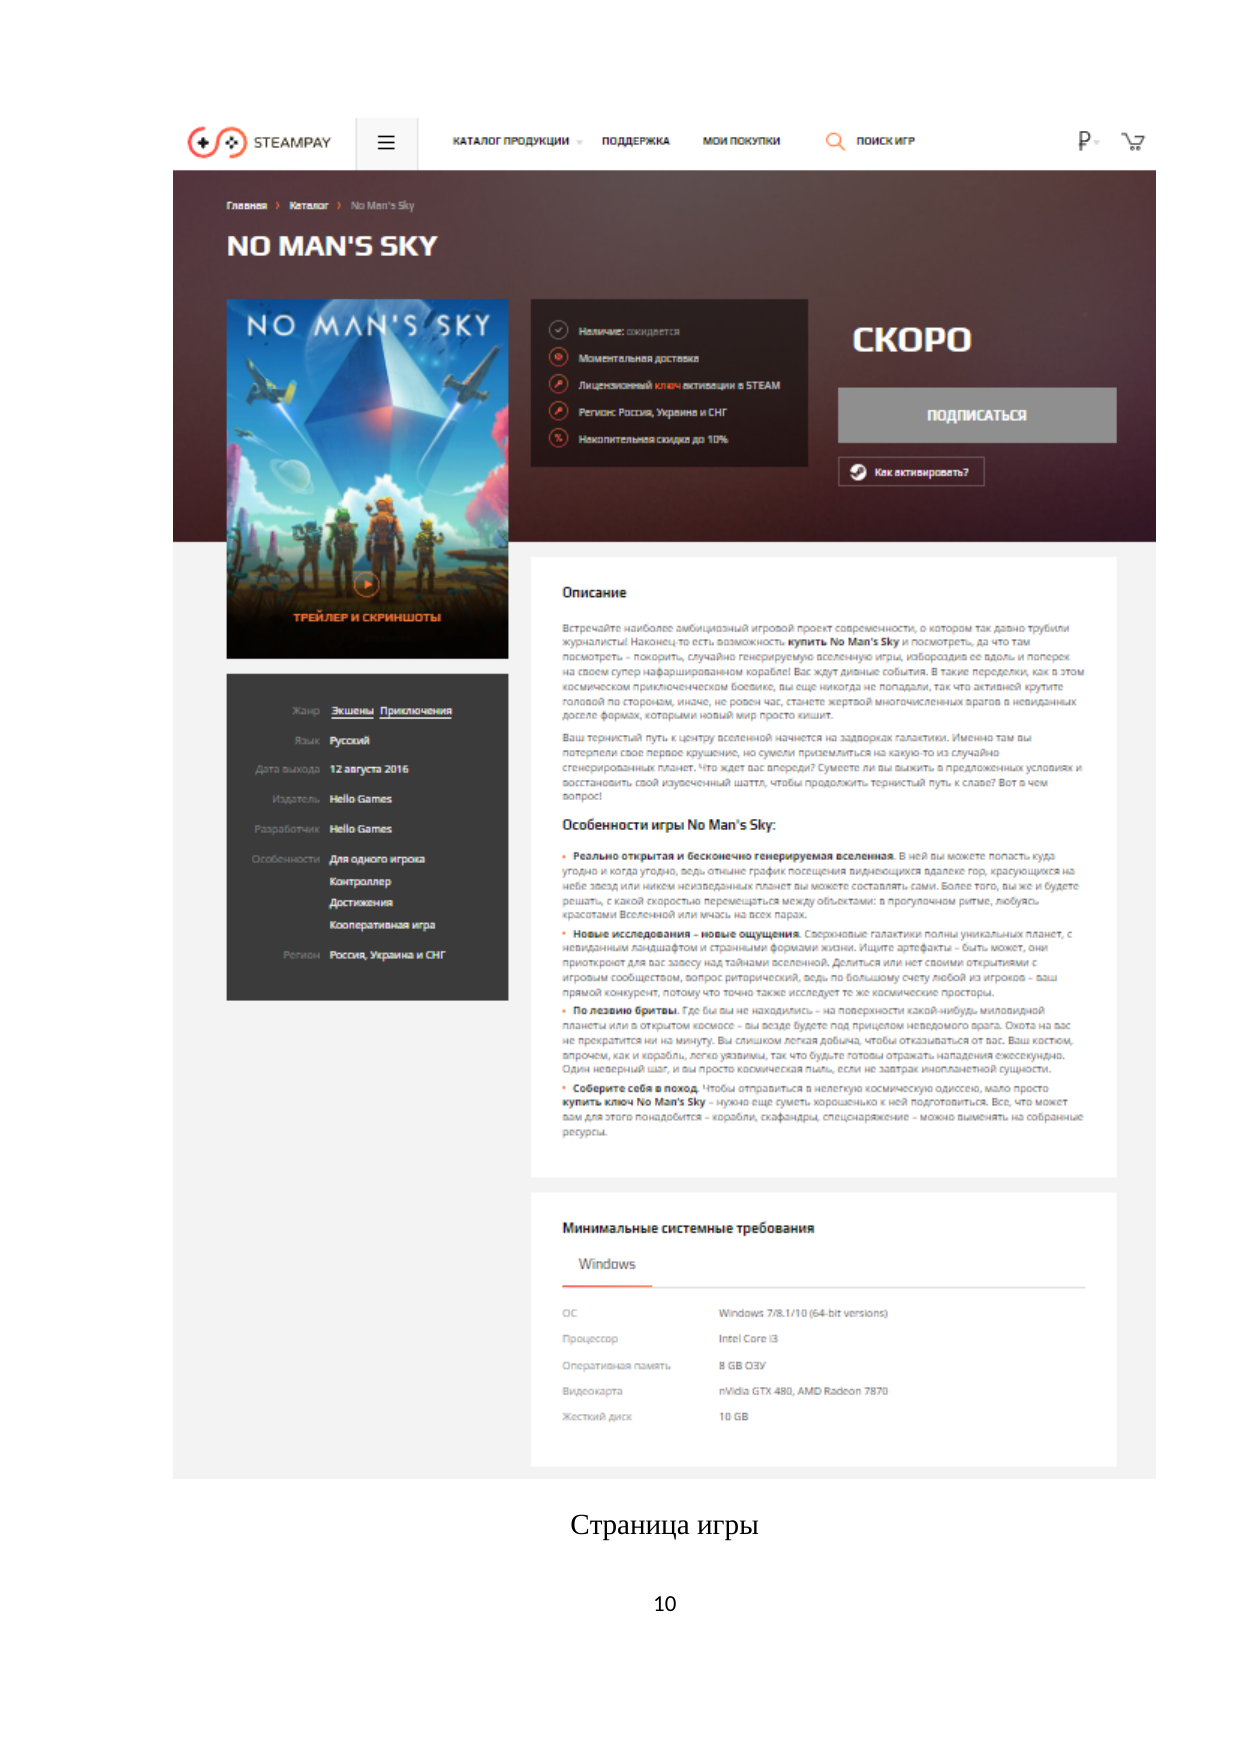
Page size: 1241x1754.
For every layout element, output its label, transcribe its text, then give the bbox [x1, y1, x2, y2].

text Страница игры [148, 1507, 1181, 1541]
picture [173, 118, 1156, 1479]
